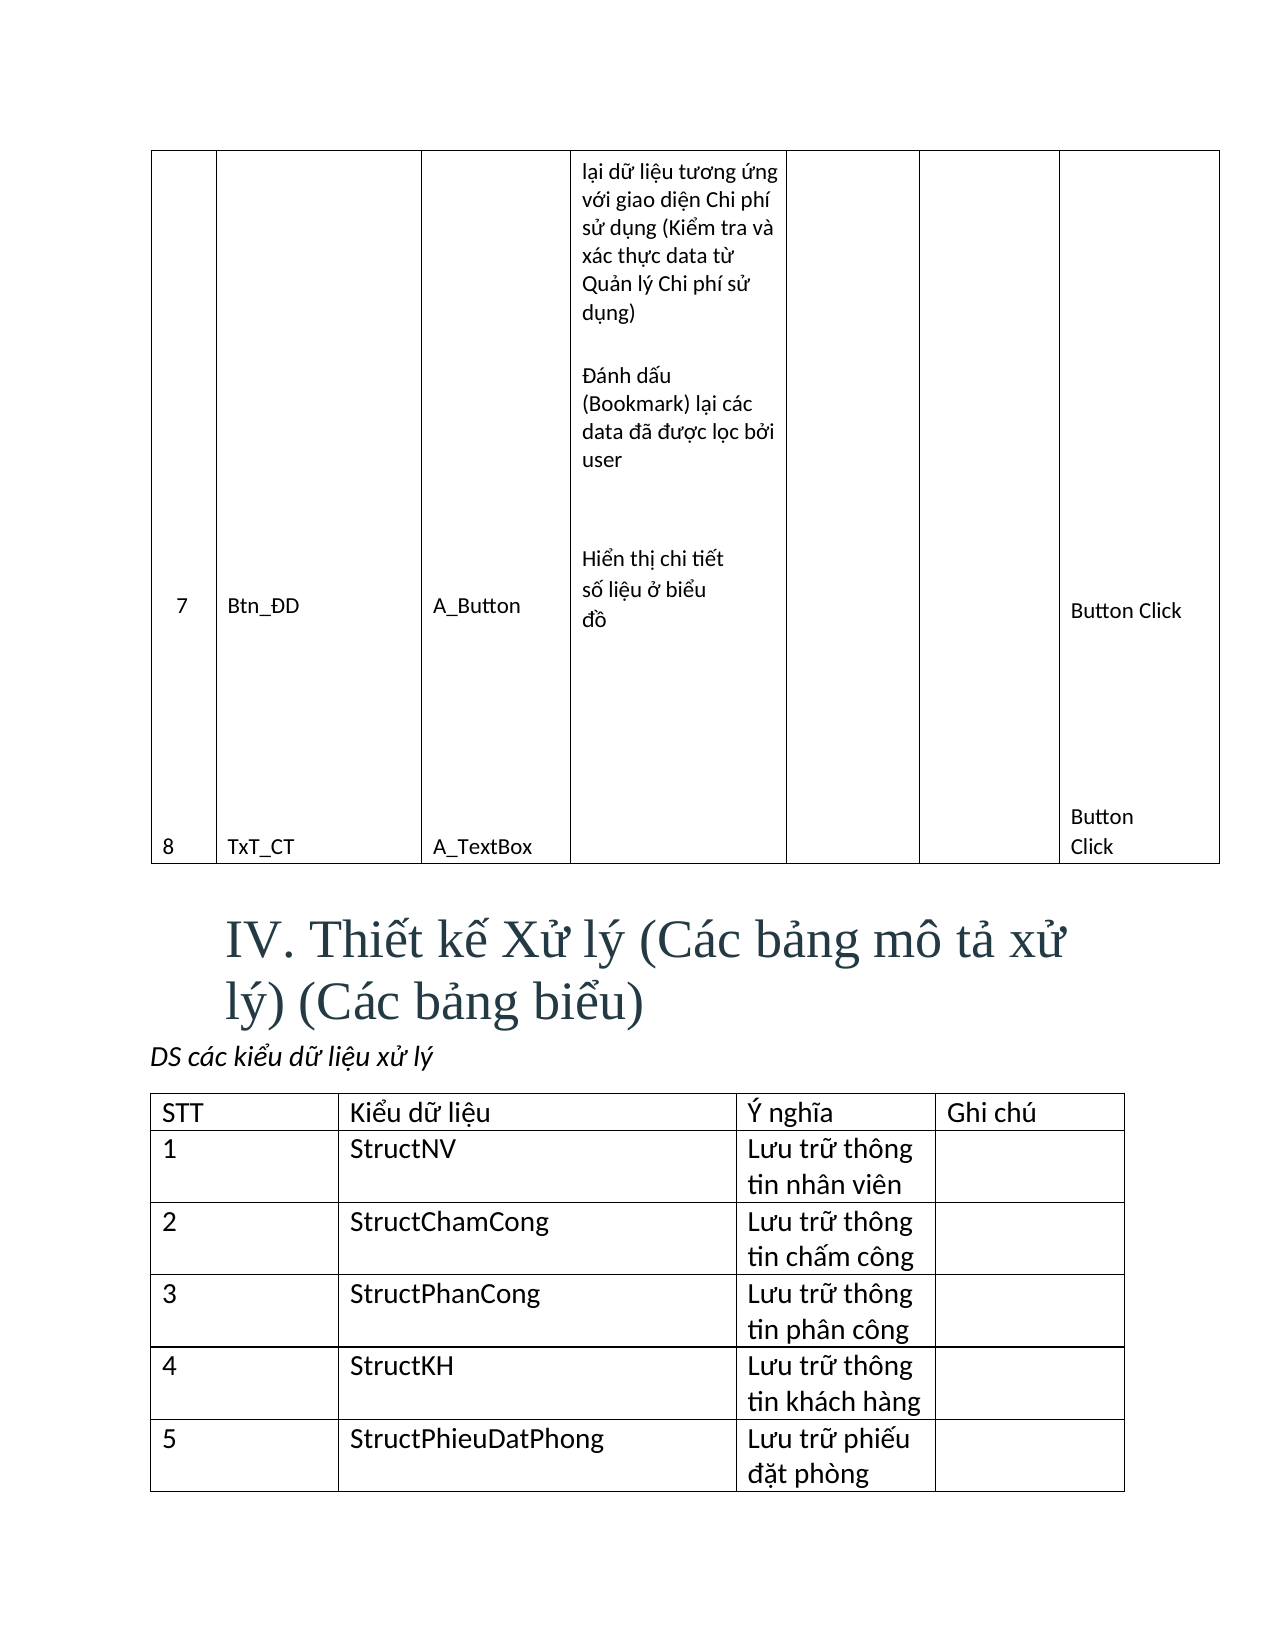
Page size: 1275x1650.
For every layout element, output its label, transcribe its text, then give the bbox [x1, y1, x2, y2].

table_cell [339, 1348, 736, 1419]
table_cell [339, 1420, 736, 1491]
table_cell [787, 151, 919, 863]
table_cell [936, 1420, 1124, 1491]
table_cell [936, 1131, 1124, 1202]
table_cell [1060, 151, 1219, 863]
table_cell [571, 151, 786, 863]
text DS các kiểu dữ liệu xử lý [150, 1038, 1125, 1073]
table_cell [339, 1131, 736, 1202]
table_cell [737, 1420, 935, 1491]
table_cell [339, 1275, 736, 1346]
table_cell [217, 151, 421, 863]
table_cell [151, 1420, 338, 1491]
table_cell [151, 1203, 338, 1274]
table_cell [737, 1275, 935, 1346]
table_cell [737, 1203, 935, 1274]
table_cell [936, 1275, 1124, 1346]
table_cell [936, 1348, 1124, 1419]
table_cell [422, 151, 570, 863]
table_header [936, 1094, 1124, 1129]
subtitle IV. Thiết kế Xử lý (Các bảng mô tả xử lý) (Các bảng biểu) [225, 907, 1125, 1031]
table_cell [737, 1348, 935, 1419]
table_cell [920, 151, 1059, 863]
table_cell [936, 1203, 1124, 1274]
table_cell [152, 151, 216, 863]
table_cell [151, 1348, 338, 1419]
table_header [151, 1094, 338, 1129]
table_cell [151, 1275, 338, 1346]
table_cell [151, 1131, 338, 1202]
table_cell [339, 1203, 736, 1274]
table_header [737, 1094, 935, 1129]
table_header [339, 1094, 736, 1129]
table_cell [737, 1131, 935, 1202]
